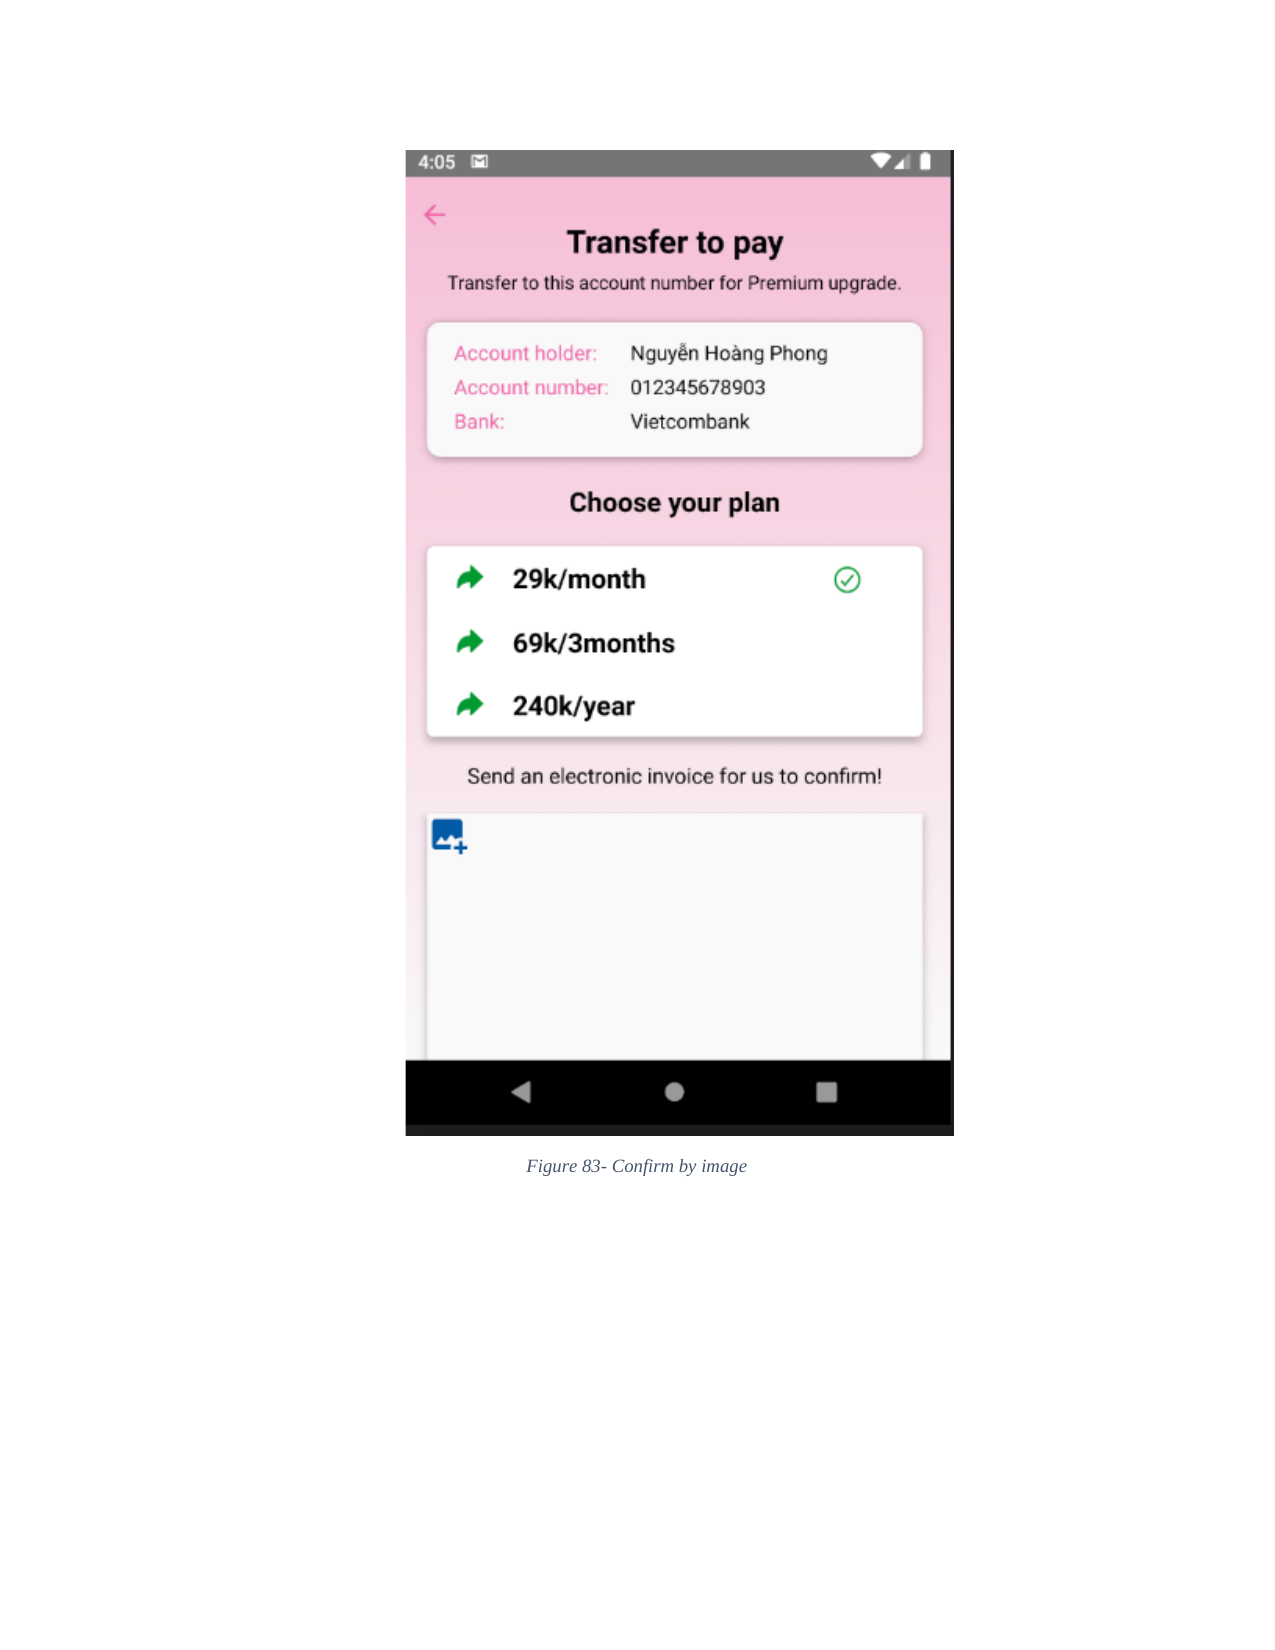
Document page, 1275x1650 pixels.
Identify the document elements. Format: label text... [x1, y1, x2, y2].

picture [405, 150, 954, 1136]
text Figure 83- Confirm by image [150, 1155, 1125, 1176]
